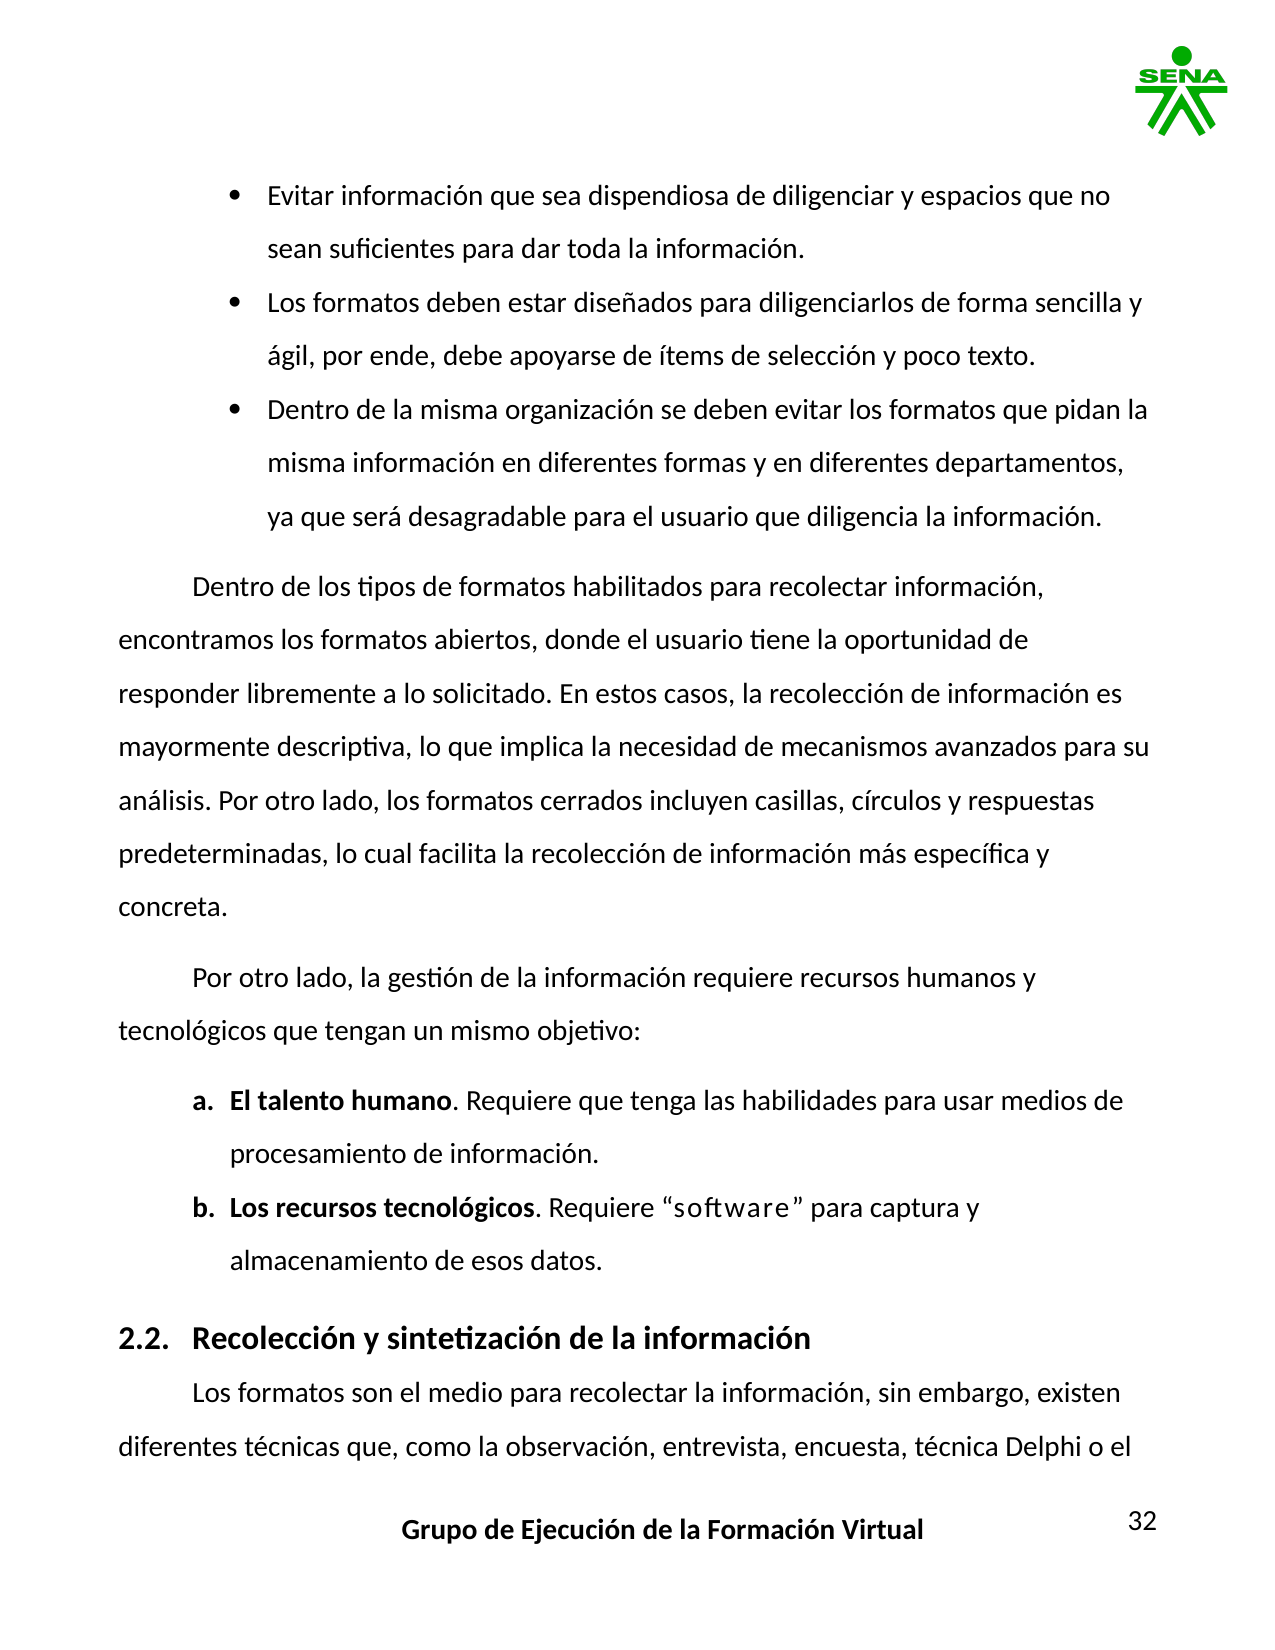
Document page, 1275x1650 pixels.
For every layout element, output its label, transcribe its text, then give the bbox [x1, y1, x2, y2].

list Los recursos tecnológicos. Requiere “software” para captura y almacenamiento de esos datos. [192, 1189, 1157, 1278]
text Dentro de los tipos de formatos habilitados para recolectar información, encontramos los formatos abiertos, donde el usuario tiene la oportunidad de responder libremente a lo solicitado. En estos casos, la recolección de información es mayormente descriptiva, lo que implica la necesidad de mecanismos avanzados para su análisis. Por otro lado, los formatos cerrados incluyen casillas, círculos y respuestas predeterminadas, lo cual facilita la recolección de información más específica y concreta. [118, 568, 1157, 924]
list Dentro de la misma organización se deben evitar los formatos que pidan la misma información en diferentes formas y en diferentes departamentos, ya que será desagradable para el usuario que diligencia la información. [229, 391, 1157, 533]
picture [1135, 46, 1228, 136]
text Por otro lado, la gestión de la información requiere recursos humanos y tecnológicos que tengan un mismo objetivo: [118, 959, 1157, 1048]
list Evitar información que sea dispendiosa de diligenciar y espacios que no sean suficientes para dar toda la información. [229, 177, 1157, 266]
subtitle Recolección y sintetización de la información [118, 1317, 1157, 1357]
list Los formatos deben estar diseñados para diligenciarlos de forma sencilla y ágil, por ende, debe apoyarse de ítems de selección y poco texto. [229, 284, 1157, 373]
list El talento humano. Requiere que tenga las habilidades para usar medios de procesamiento de información. [192, 1082, 1157, 1171]
